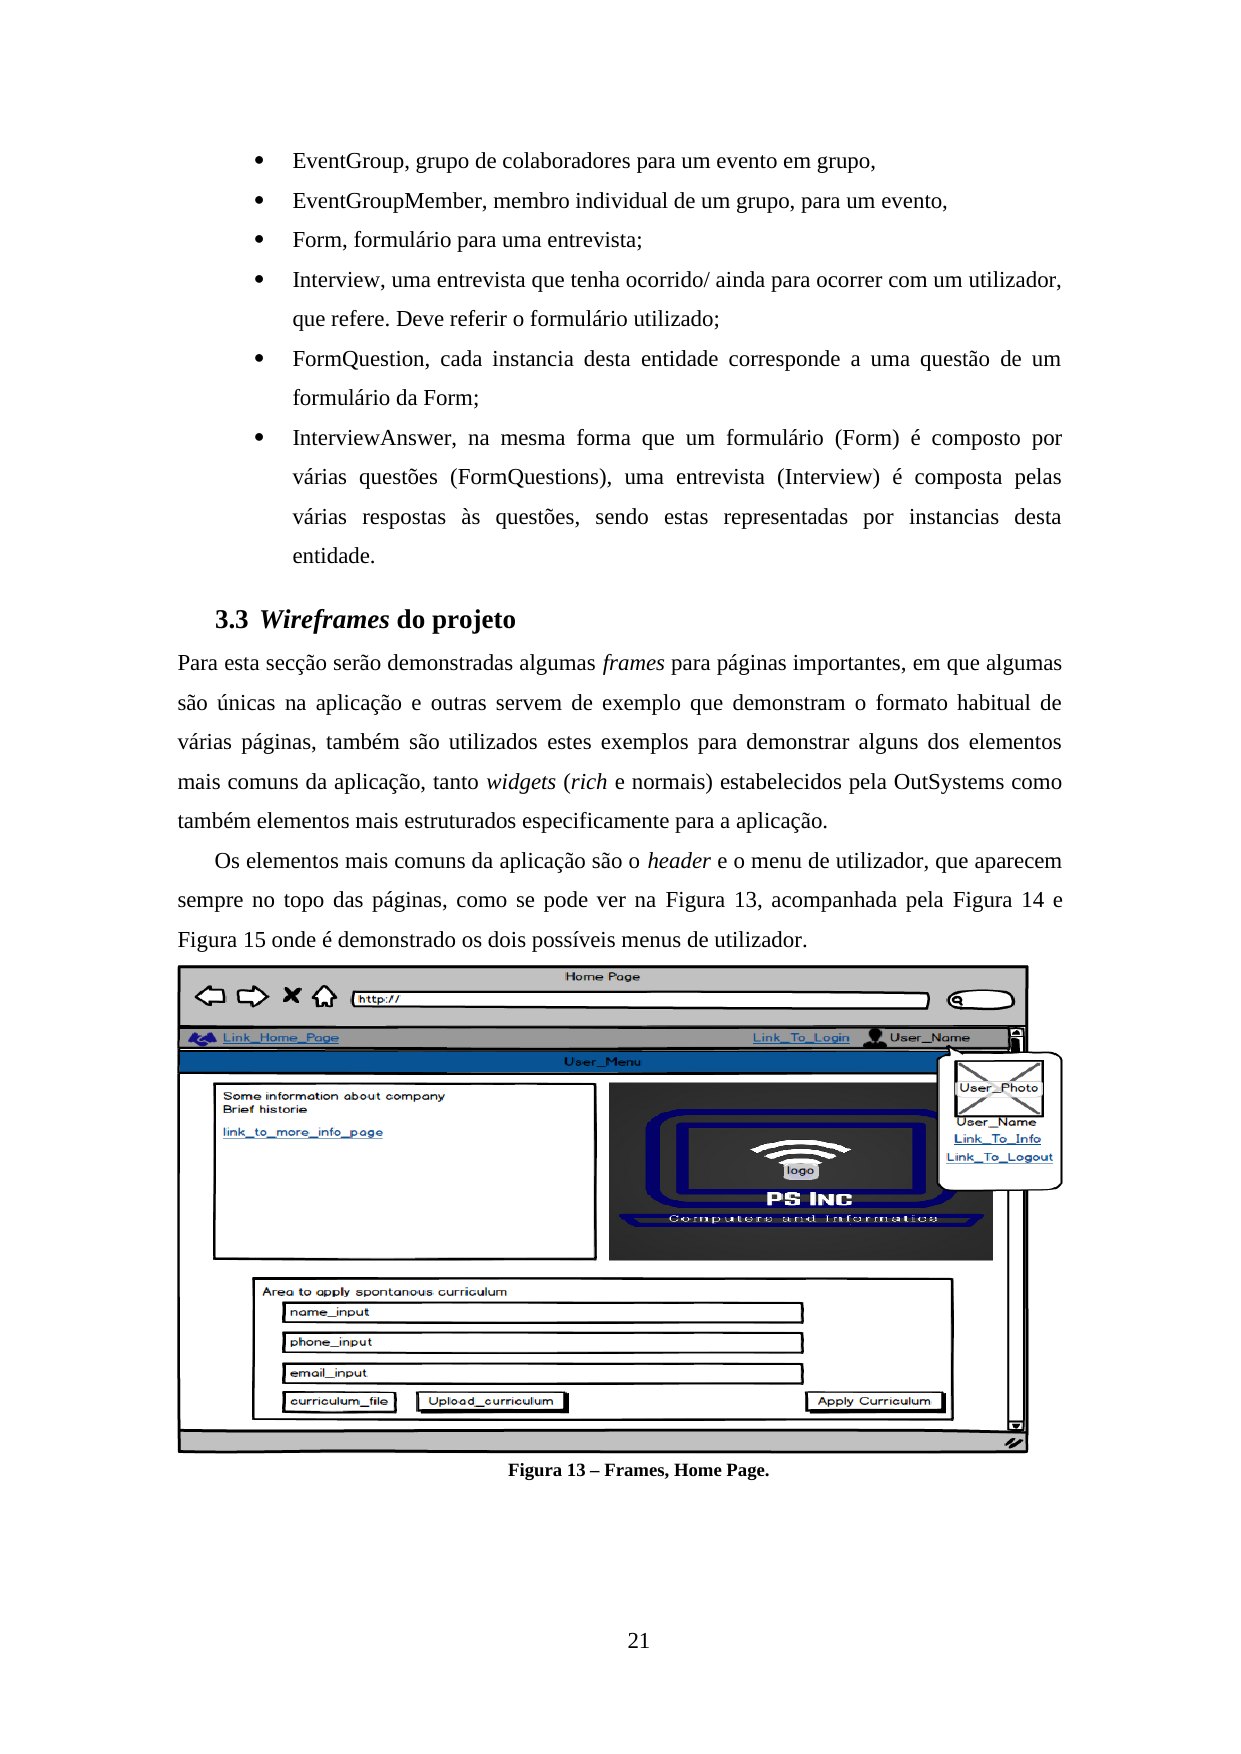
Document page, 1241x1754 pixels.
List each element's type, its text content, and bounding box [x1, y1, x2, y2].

picture [177, 965, 1063, 1459]
list FormQuestion, cada instancia desta entidade corresponde a uma questão de um formulário da Form; [255, 345, 1063, 411]
list EventGroupMember, membro individual de um grupo, para um evento, [255, 187, 1063, 213]
list Interview, uma entrevista que tenha ocorrido/ ainda para ocorrer com um utilizador, que refere. Deve referir o formulário utilizado; [255, 266, 1063, 332]
list Form, formulário para uma entrevista; [255, 227, 1063, 253]
list InterviewAnswer, na mesma forma que um formulário (Form) é composto por várias questões (FormQuestions), uma entrevista (Interview) é composta pelas várias respostas às questões, sendo estas representadas por instancias desta entidade. [255, 424, 1063, 569]
subtitle Wireframes do projeto [215, 603, 1063, 634]
text Figura 13 – Frames, Home Page. [177, 1459, 1063, 1481]
text Para esta secção serão demonstradas algumas frames para páginas importantes, em que algumas são únicas na aplicação e outras servem de exemplo que demonstram o formato habitual de várias páginas, também são utilizados estes exemplos para demonstrar alguns dos elementos mais comuns da aplicação, tanto widgets (rich e normais) estabelecidos pela OutSystems como também elementos mais estruturados especificamente para a aplicação. [177, 649, 1063, 834]
text Os elementos mais comuns da aplicação são o header e o menu de utilizador, que aparecem sempre no topo das páginas, como se pode ver na Figura 13, acompanhada pela Figura 14 e Figura 15 onde é demonstrado os dois possíveis menus de utilizador. [177, 847, 1063, 952]
list EventGroup, grupo de colaboradores para um evento em grupo, [255, 148, 1063, 174]
